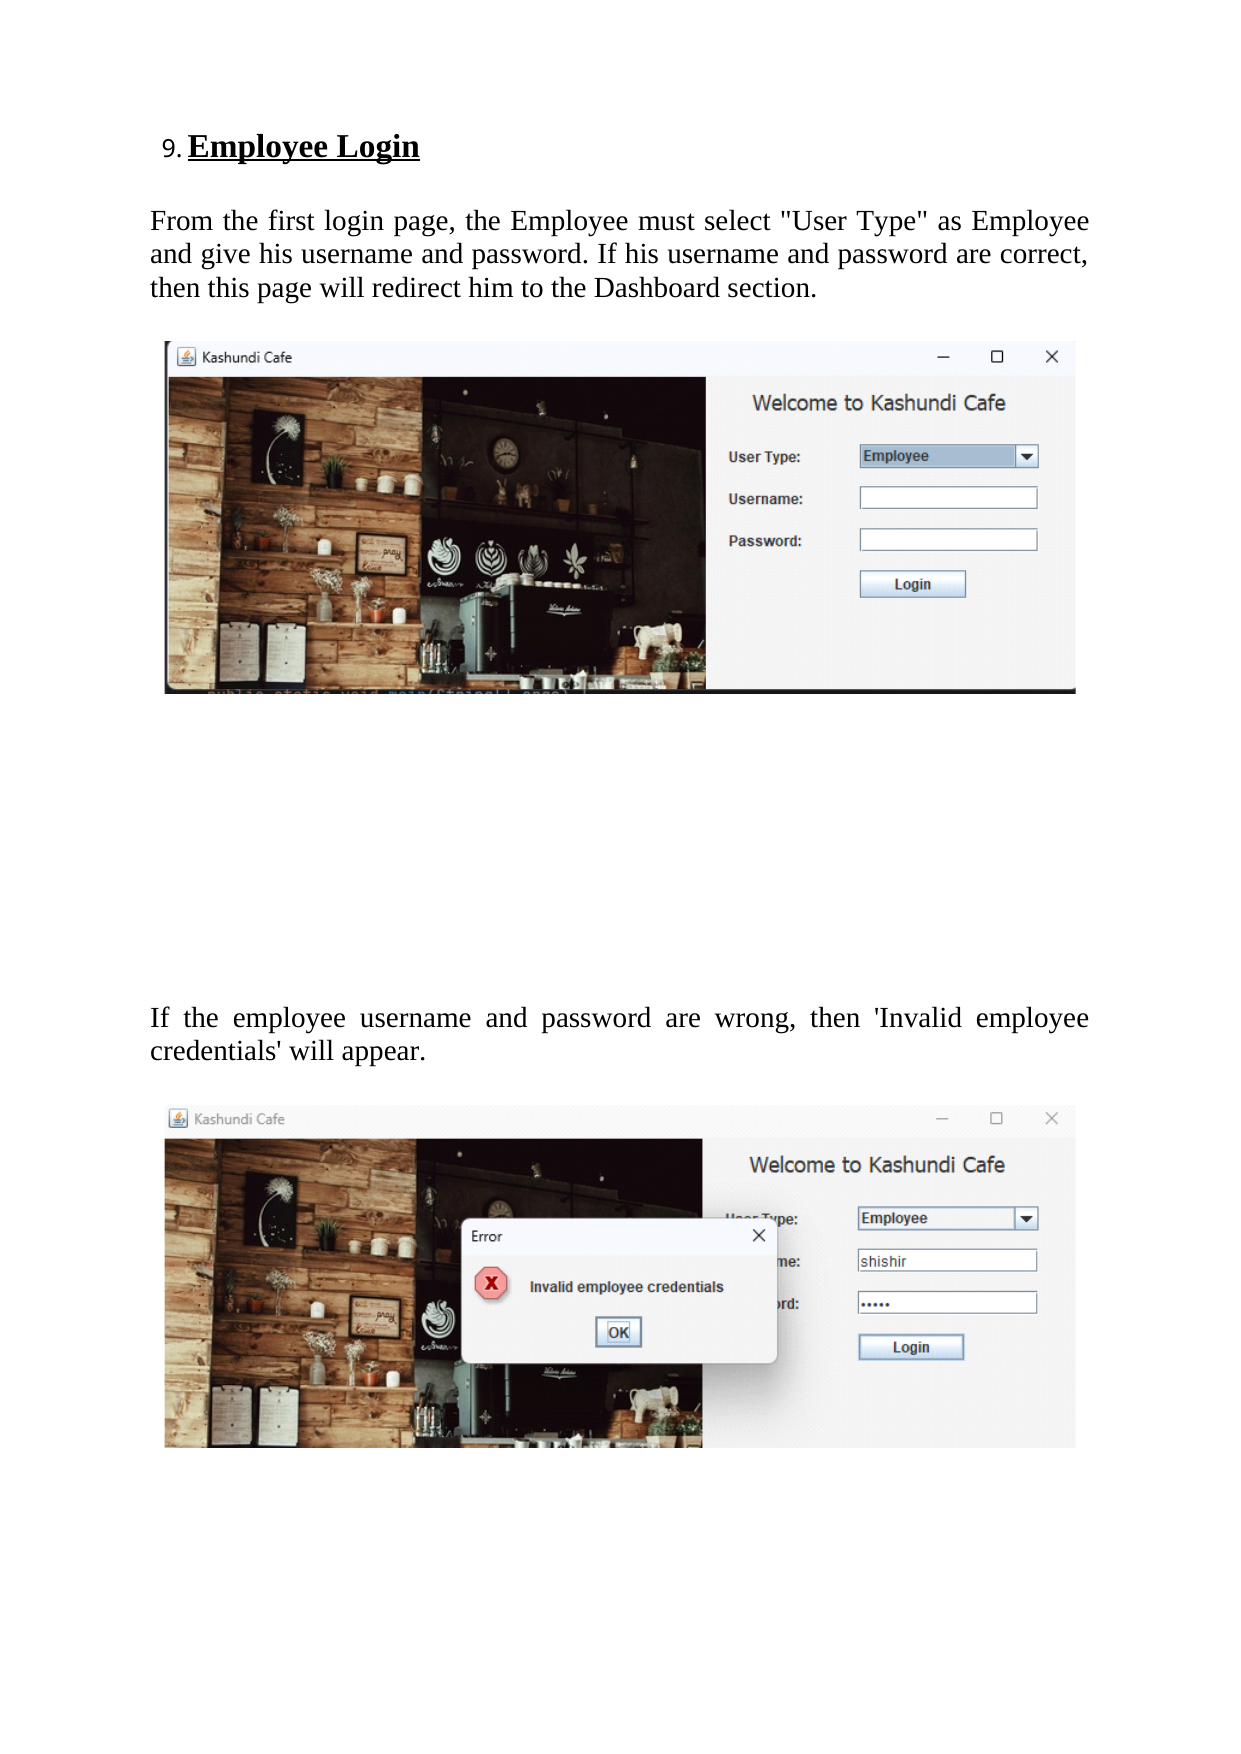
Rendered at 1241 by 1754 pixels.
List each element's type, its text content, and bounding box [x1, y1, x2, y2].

picture [164, 1105, 1076, 1448]
list Employee Login [161, 126, 1090, 164]
text If the employee username and password are wrong, then 'Invalid employee credentials' will appear. [150, 1000, 1090, 1067]
text From the first login page, the Employee must select "User Type" as Employee and give his username and password. If his username and password are correct, then this page will redirect him to the Dashboard section. [150, 203, 1090, 303]
picture [164, 341, 1076, 694]
